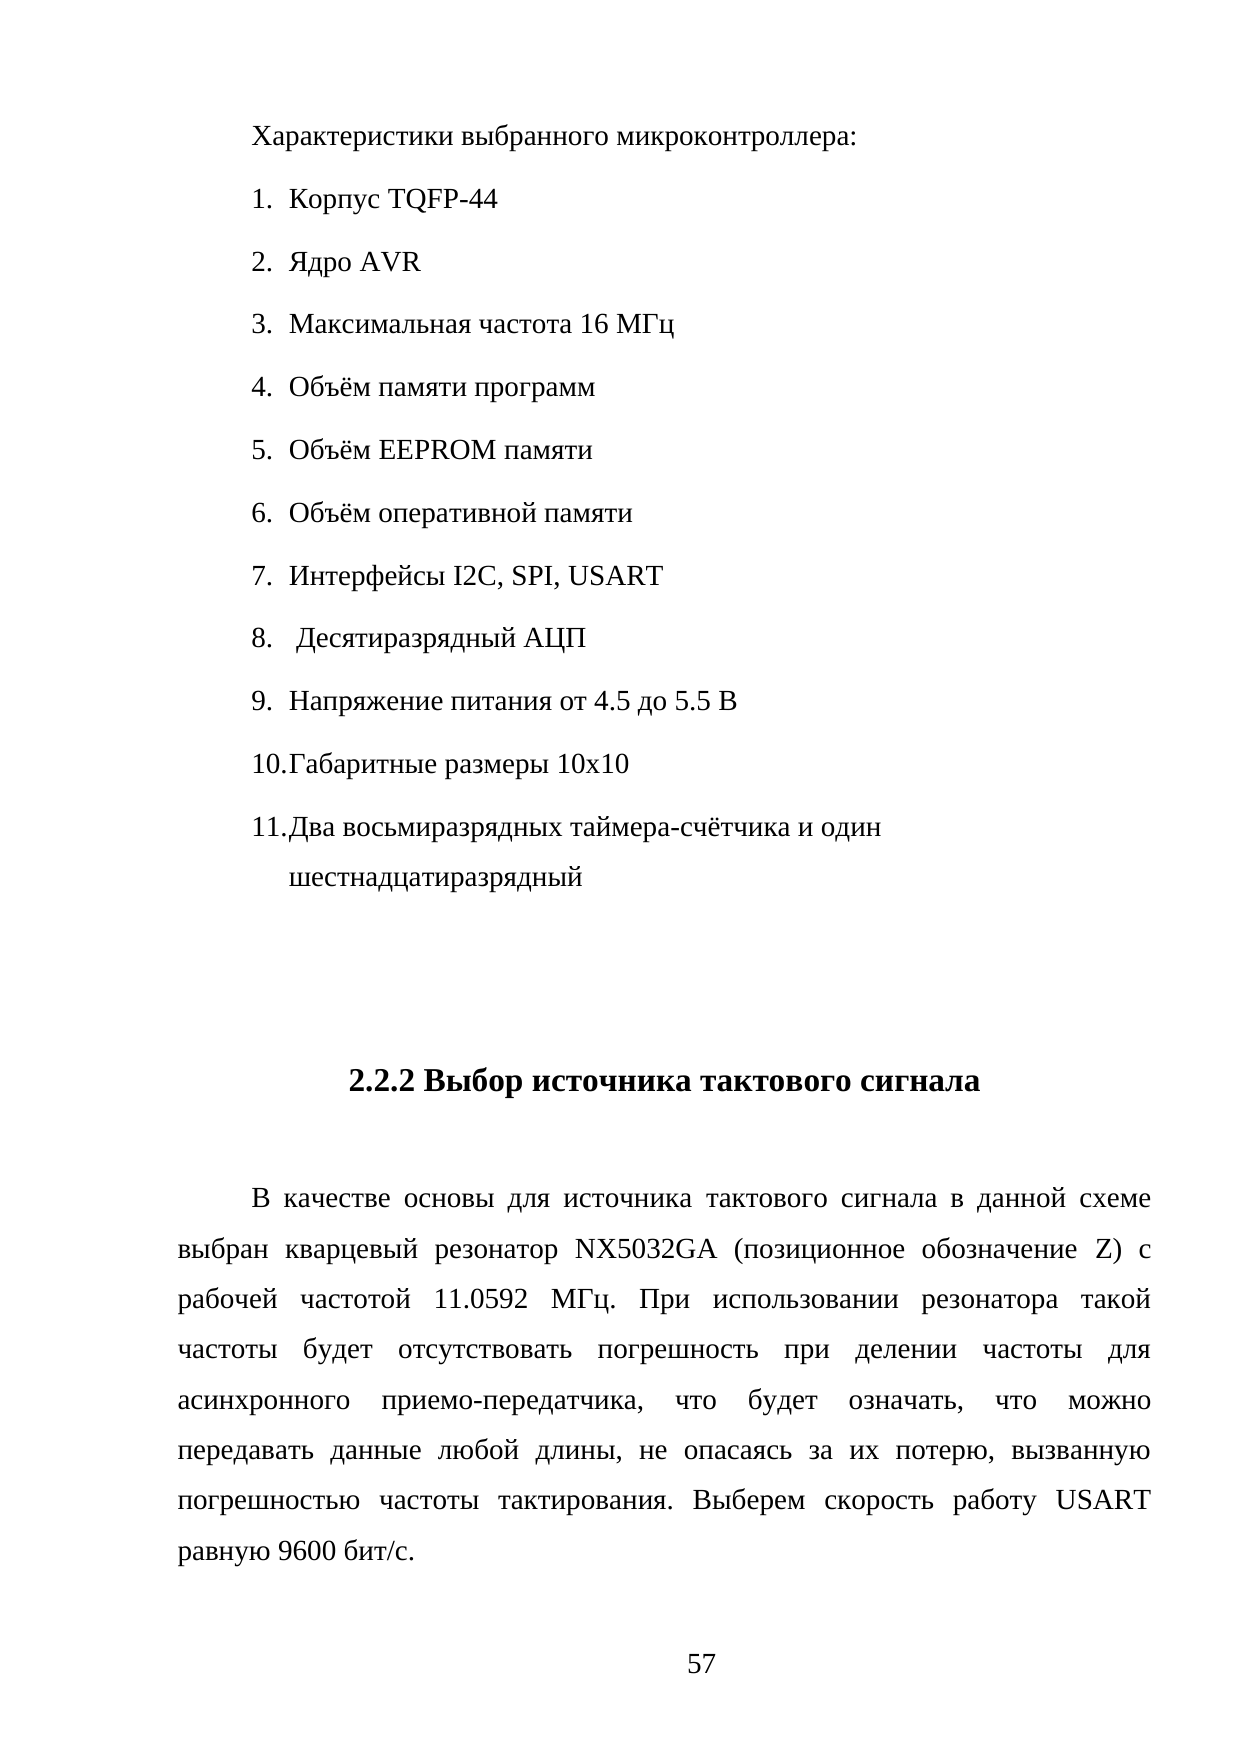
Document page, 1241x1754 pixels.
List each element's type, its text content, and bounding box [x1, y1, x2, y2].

list Габаритные размеры 10х10 [251, 746, 1152, 780]
text Характеристики выбранного микроконтроллера: [177, 118, 1152, 152]
list Максимальная частота 16 МГц [251, 307, 1152, 340]
text В качестве основы для источника тактового сигнала в данной схеме выбран кварцевый резонатор NX5032GA (позиционное обозначение Z) с рабочей частотой 11.0592 МГц. При использовании резонатора такой частоты будет отсутствовать погрешность при делении частоты для асинхронного приемо-передатчика, что будет означать, что можно передавать данные любой длины, не опасаясь за их потерю, вызванную погрешностью частоты тактирования. Выберем скорость работу USART равную 9600 бит/с. [177, 1181, 1152, 1566]
list Напряжение питания от 4.5 до 5.5 В [251, 683, 1152, 717]
list Десятиразрядный АЦП [251, 621, 1152, 654]
list Объём памяти программ [251, 369, 1152, 403]
list Объём EEPROM памяти [251, 432, 1152, 466]
list Объём оперативной памяти [251, 495, 1152, 528]
list Ядро AVR [251, 244, 1152, 277]
list Два восьмиразрядных таймера-счётчика и один шестнадцатиразрядный [251, 809, 1152, 893]
subtitle 2.2.2 Выбор источника тактового сигнала [177, 1060, 1152, 1099]
list Корпус TQFP-44 [251, 181, 1152, 214]
list Интерфейсы I2C, SPI, USART [251, 558, 1152, 591]
